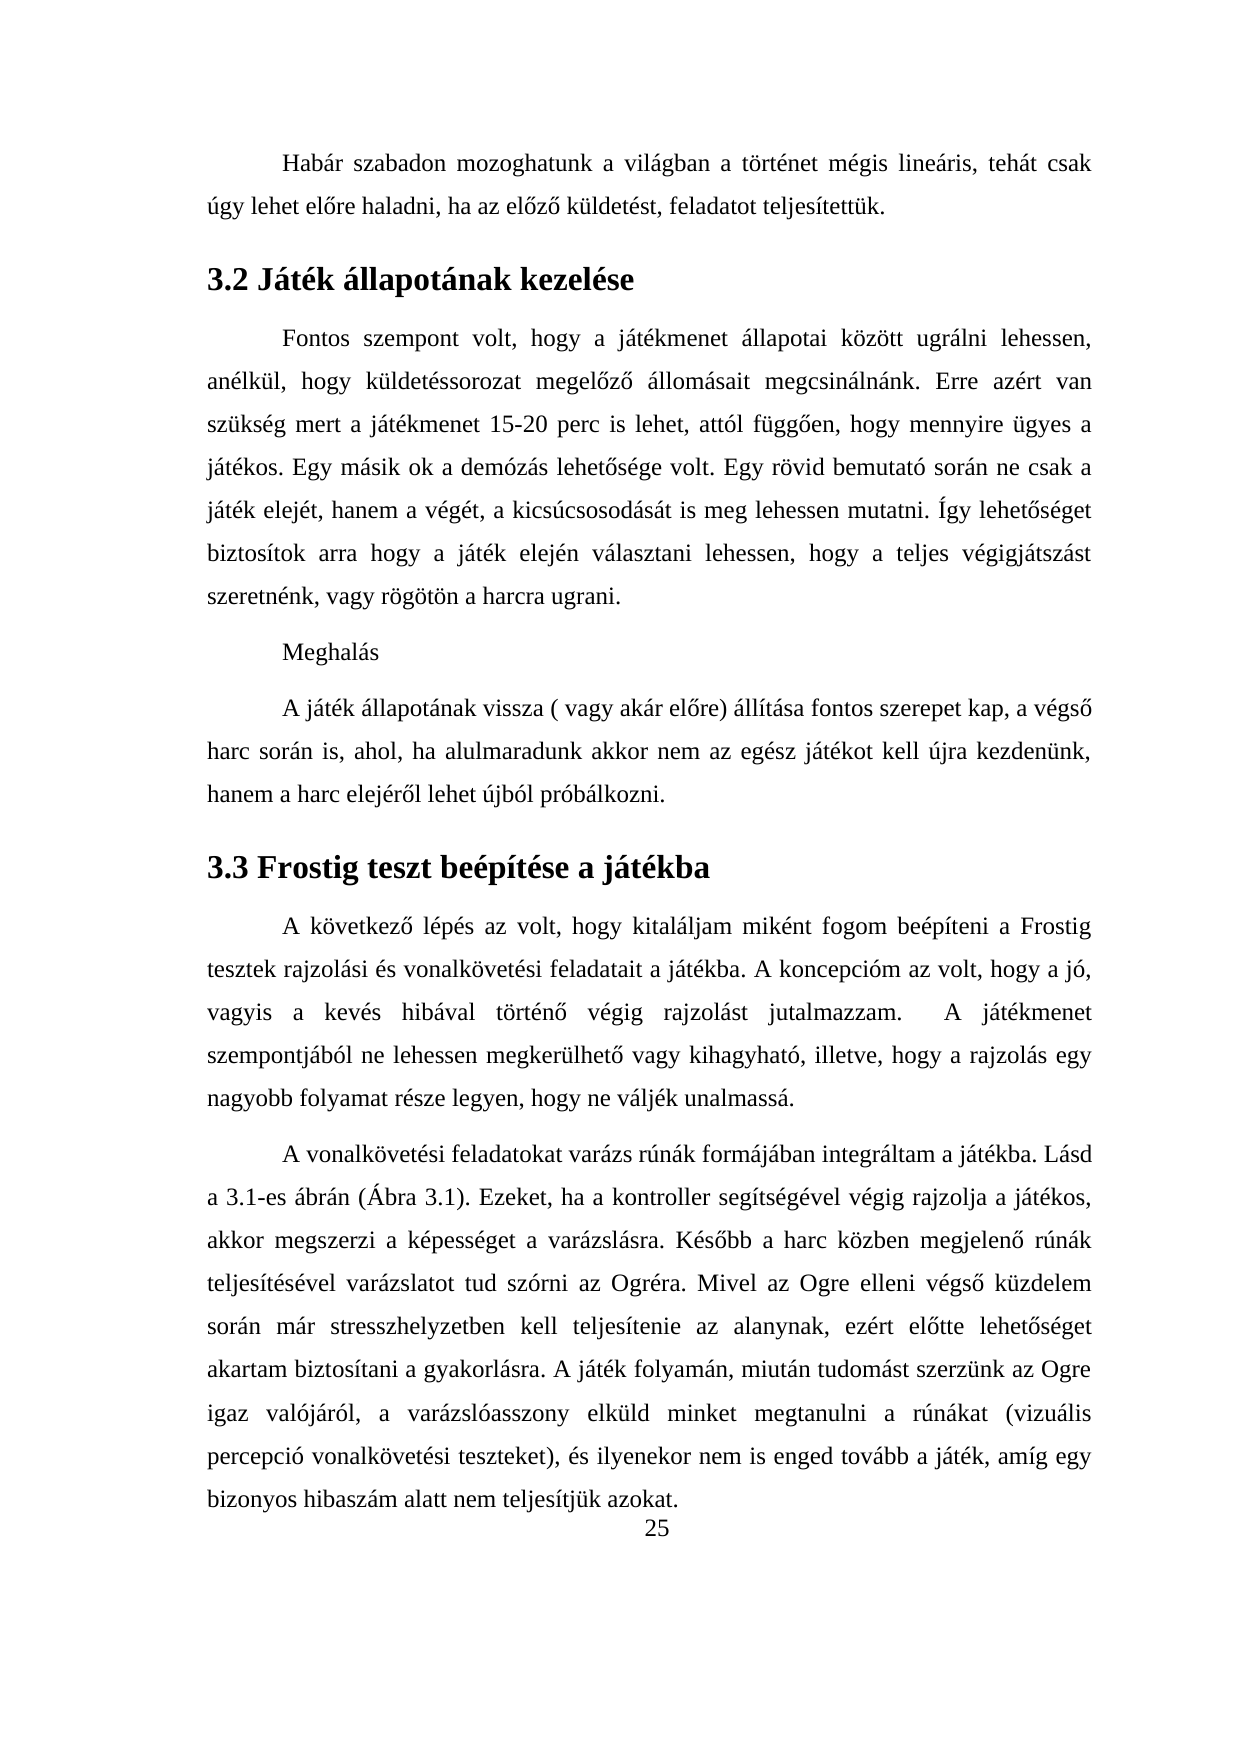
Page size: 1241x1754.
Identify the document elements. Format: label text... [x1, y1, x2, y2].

subtitle Frostig teszt beépítése a játékba [207, 847, 1092, 885]
text A vonalkövetési feladatokat varázs rúnák formájában integráltam a játékba Ezeket, ha a kontroller segítségével végig rajzolja a játékos, akkor megszerzi a képességet a varázslásra ésőbb a harc közben megjelenő rúnák teljesítésével varázslatot tud szórni az Ogréra. Mivel az Ogre elleni végső küzdelem során már stresszhelyzetben kell teljesítenie az alanynak, ezért előtte lehetőséget akartam biztosítani a gyakorlásra. A játék folyamán, miután tudomást szerzünk az Ogre igaz valójáról, a varázslóasszony elküld minket megtanulni a rúnákat (vizuális percepció vonalkövetési teszteket), és ilyenekor nem is enged tovább a játék, amíg egy bizonyos hibaszám alatt nem teljesítjük az. [207, 1139, 1092, 1513]
text Habár szabadon mozoghatunk a világban a történet mégis lineáris, tehát csak úgy lehet előre haladni, ha az előző küldetést, feladatot teljesítettük. [207, 148, 1092, 219]
text A következő lépés az volt, hogy kitaláljam miként fogom beépíteni a Frostig tesztek rajzolási és vonalkövetési feladatait a játékba. A koncepcióm az volt, hogy a jó, vagy kevés hibával történő végig rajzolást jutalmazzam játékmenet szempontjából ne lehessen megkerülhető vagy kihagyható, illetve, hogy a rajzolás egy nagyobb folyamat része legyen, hogy ne váljék unalmassá. [207, 911, 1092, 1112]
text A játék állapotának vissza ( vagy akár előre) állítása fontos szerepet kap, a végső harc során is, ahol, ha alulmaradunk akkor nem az egész játékot kell újra kezdenünk, hanem a harc elejéről lehet újból próbálkozni. [207, 693, 1092, 808]
text Fontos szempont volt, hogy a játékmenet állapotai között ugrálni lehessen, anélkül, hogy küldetéssorozat megelőző állomásait megcsinálnánk. Erre azért van szükség mert a játékmenet 15-20 perc is lehet, attól függően, hogy mennyi ügyes a játékos. Egy másik ok a demózás lehetősége voltgy rövid bemutató során ne csak a játék elejét, hanem a végét, a kicsúcsosodását is meg lehessen mutatni. Így lehetőséget biztosítok arra hogy a játék elején választani lehessen, hogy teljes végigjátszást szeretnénk, vagy rögötön a harcra ugrani. [207, 323, 1092, 610]
subtitle Játék állapotának kezelése [207, 259, 1092, 297]
